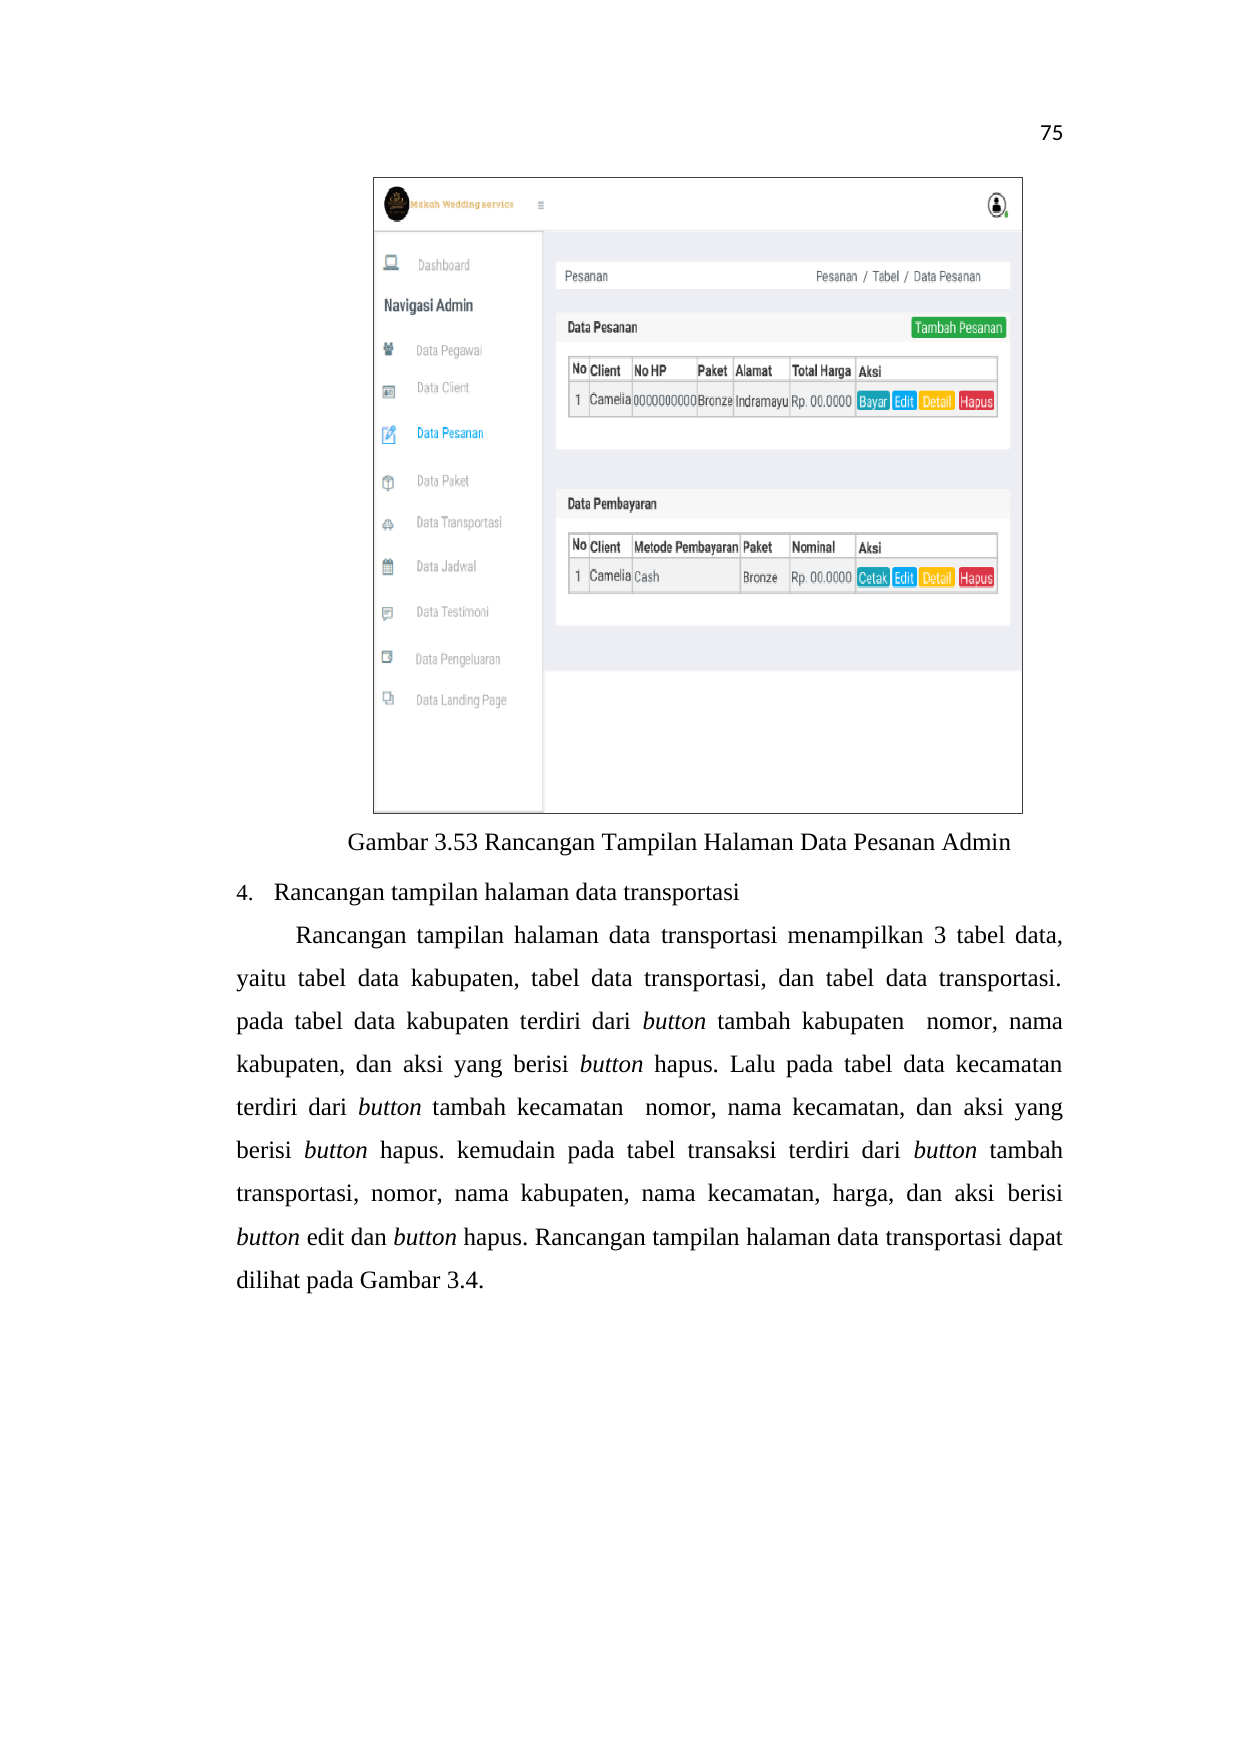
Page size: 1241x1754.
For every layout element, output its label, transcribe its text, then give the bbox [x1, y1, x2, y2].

list Rancangan tampilan halaman data transportasi [236, 877, 1063, 905]
text Gambar 3.53 Rancangan Tampilan Halaman Data Pesanan Admin [236, 827, 1063, 856]
list Rancangan tampilan halaman data transportasi menampilkan 3 tabel data, yaitu tabel data kabupaten, tabel data transportasi, dan tabel data transportasi. pada tabel data kabupaten terdiri dari button tambah kabupaten nomor, nama kabupaten, dan aksi yang berisi button hapus. Lalu pada tabel data kecamatan terdiri dari button tambah kecamatan nomor, nama kecamatan, dan aksi yang berisi button hapus. kemudain pada tabel transaksi terdiri dari button tambah transportasi, nomor, nama kabupaten, nama kecamatan, harga, dan aksi berisi button edit dan button hapus. Rancangan tampilan halaman data transportasi dapat dilihat pada Gambar 3.4. [236, 920, 1063, 1293]
picture [374, 178, 1022, 813]
